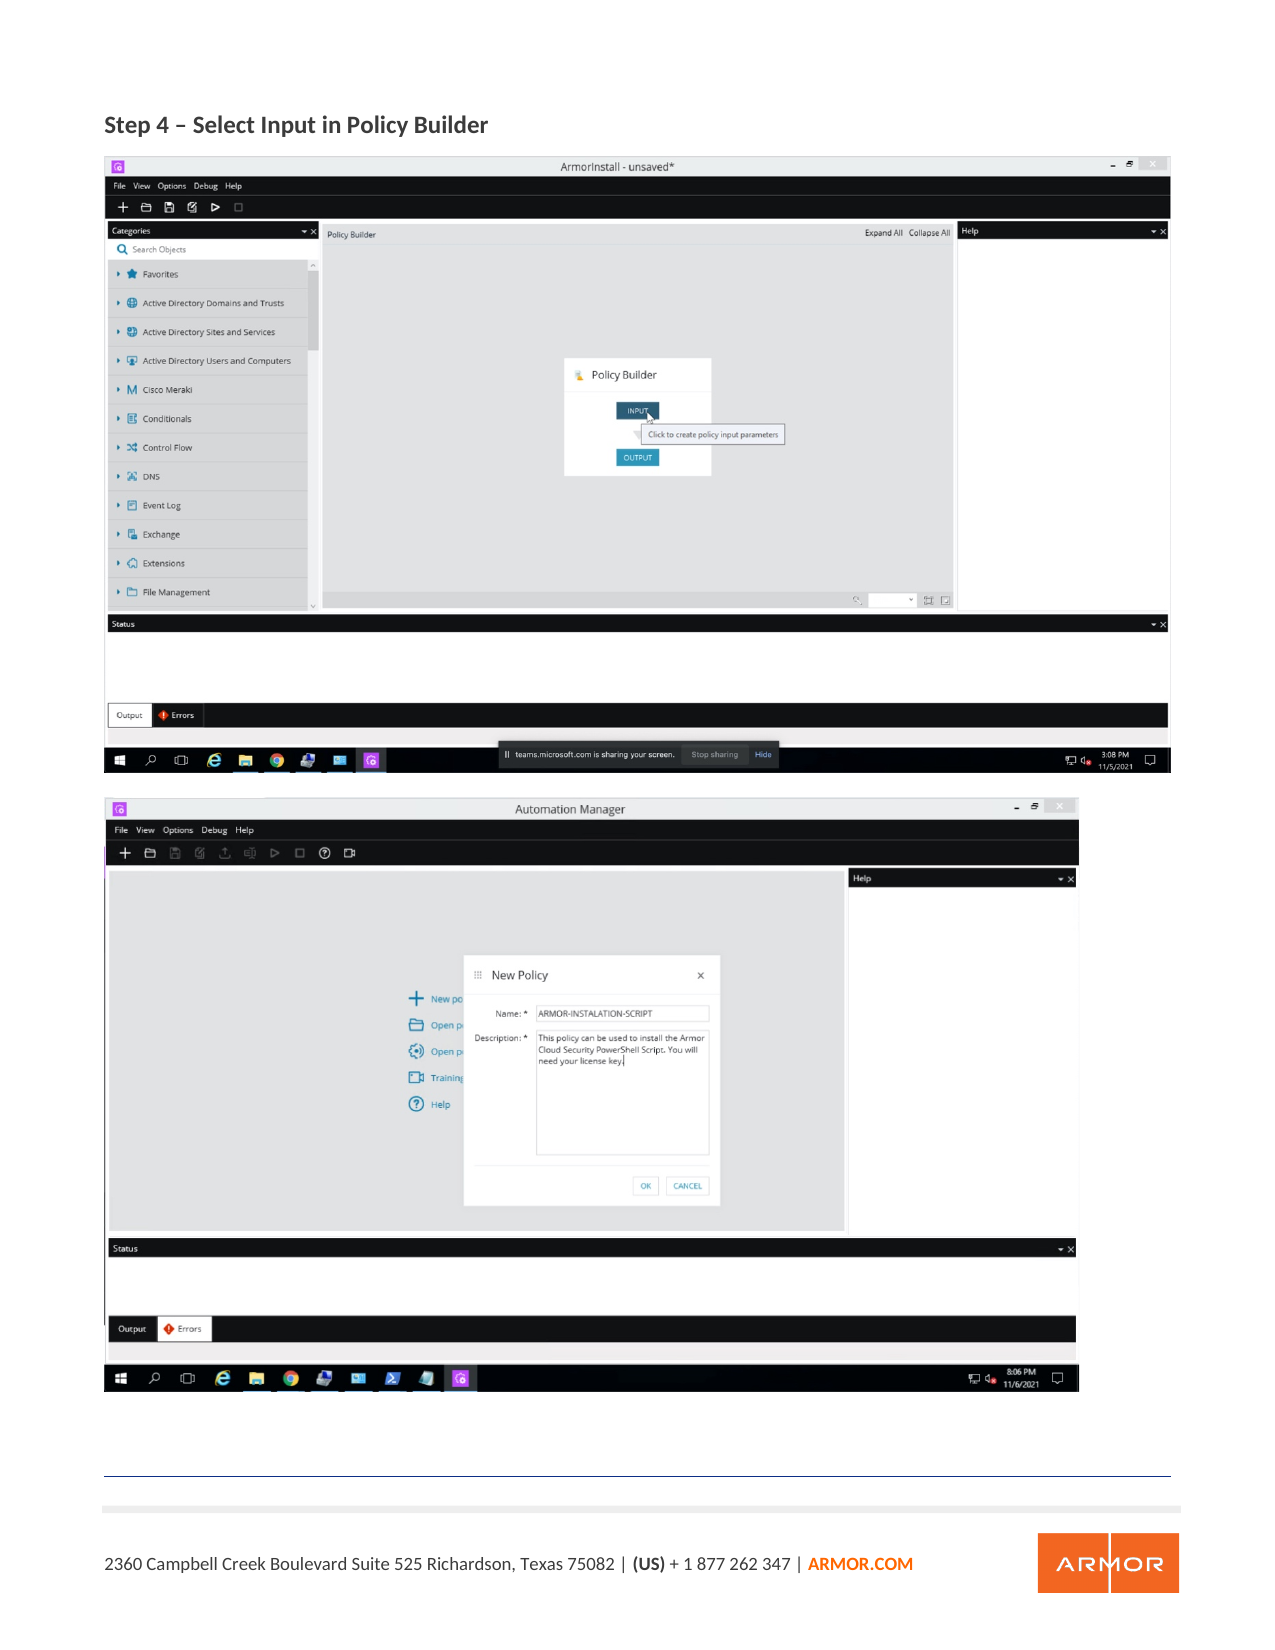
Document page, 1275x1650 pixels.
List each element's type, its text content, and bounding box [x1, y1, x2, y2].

picture [104, 156, 1171, 773]
picture [104, 797, 1080, 1392]
subtitle Step 4 – Select Input in Policy Builder [104, 109, 1171, 139]
